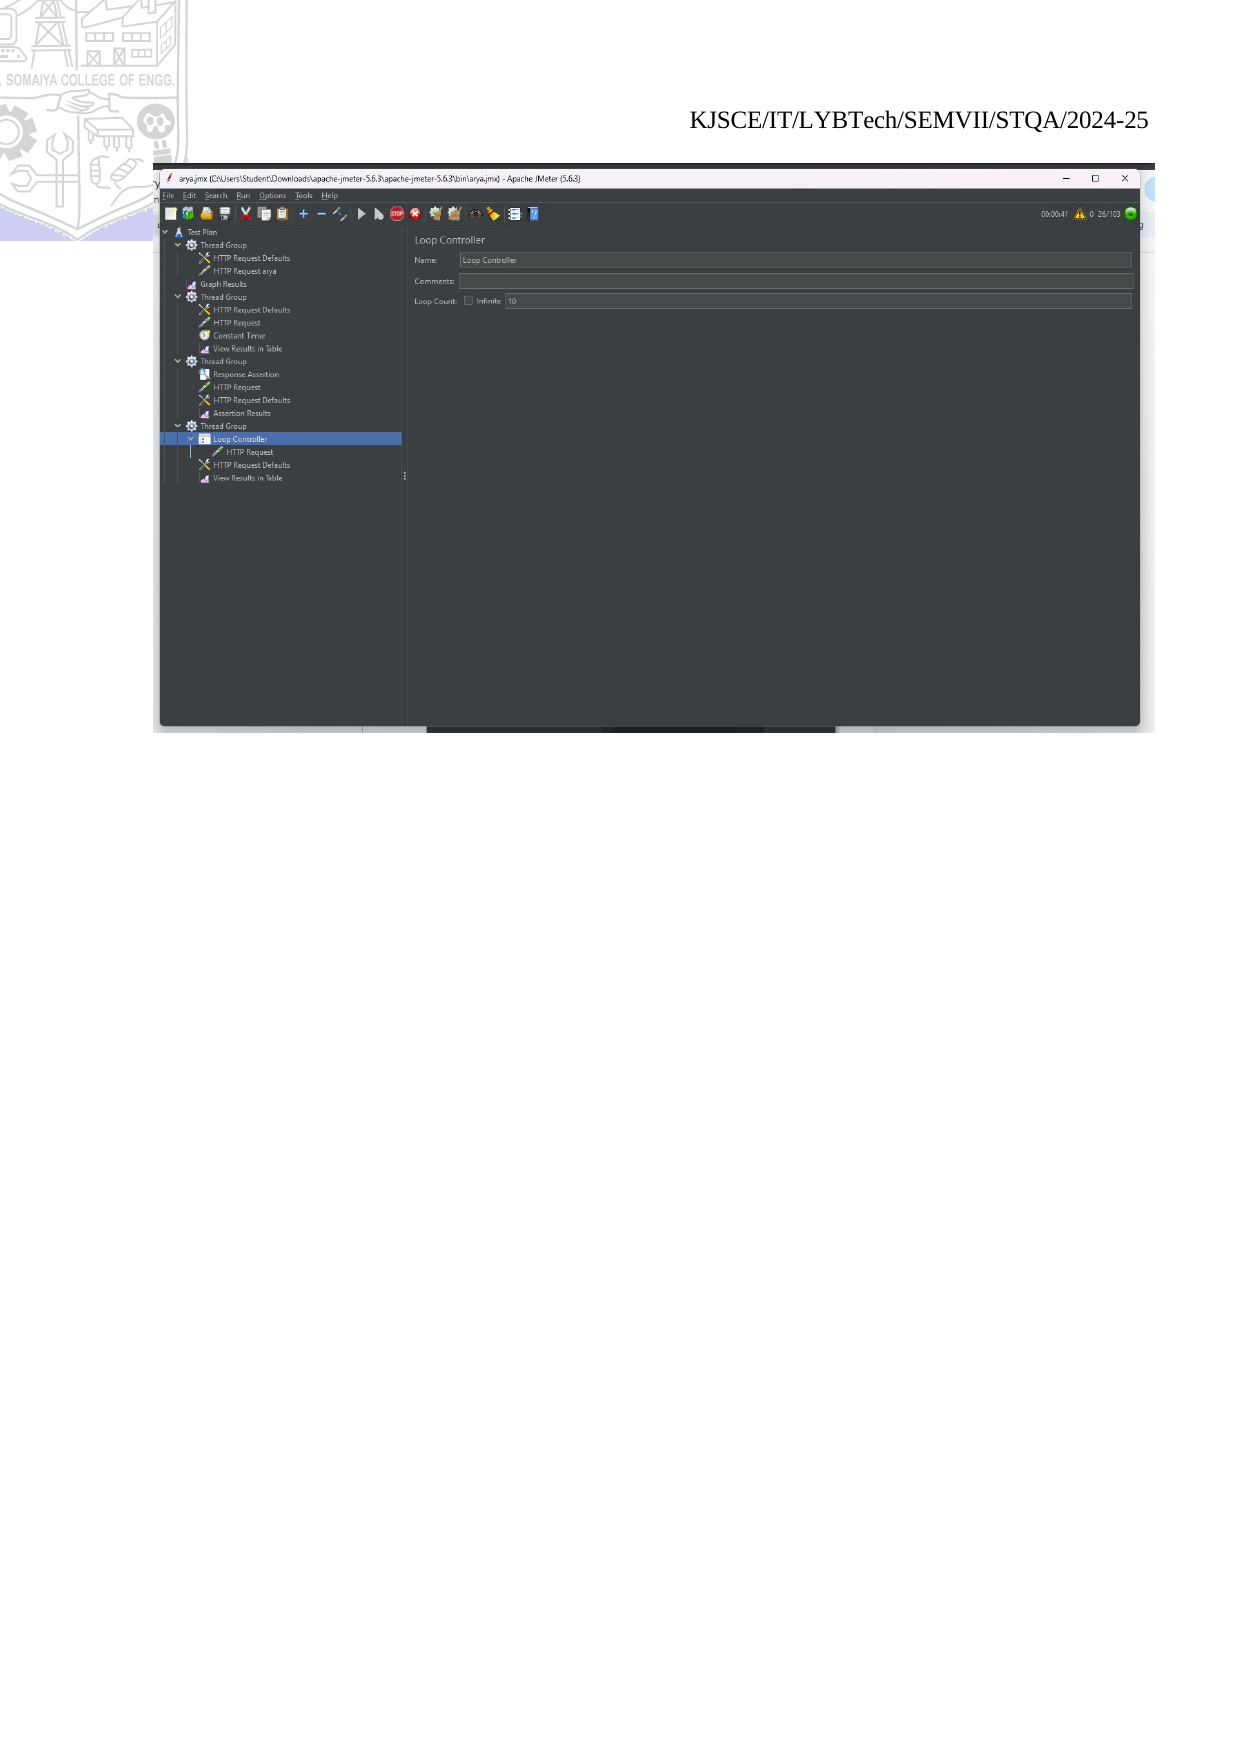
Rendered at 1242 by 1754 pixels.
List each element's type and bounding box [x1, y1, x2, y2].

picture [0, 0, 1155, 733]
